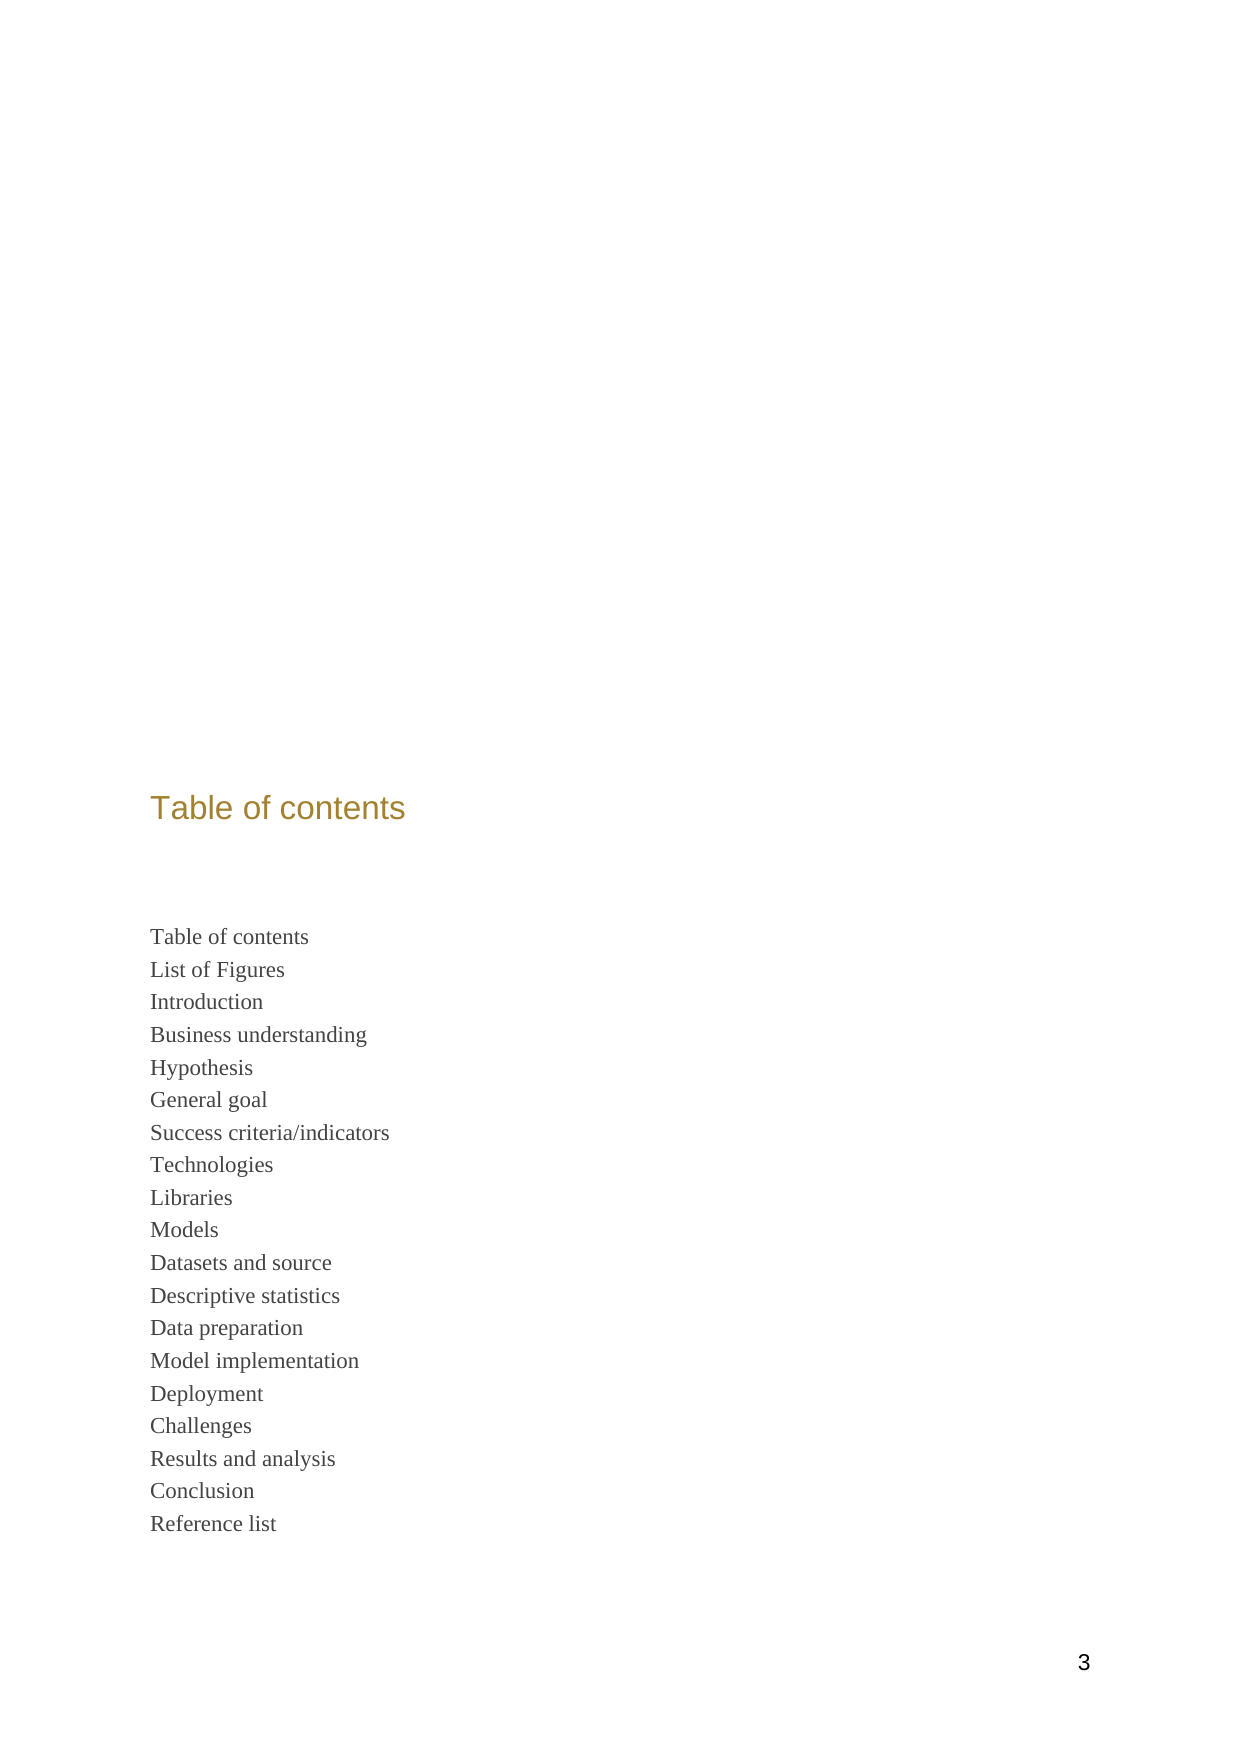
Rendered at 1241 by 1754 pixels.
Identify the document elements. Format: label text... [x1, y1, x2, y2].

subtitle Table of contents [150, 788, 1090, 827]
